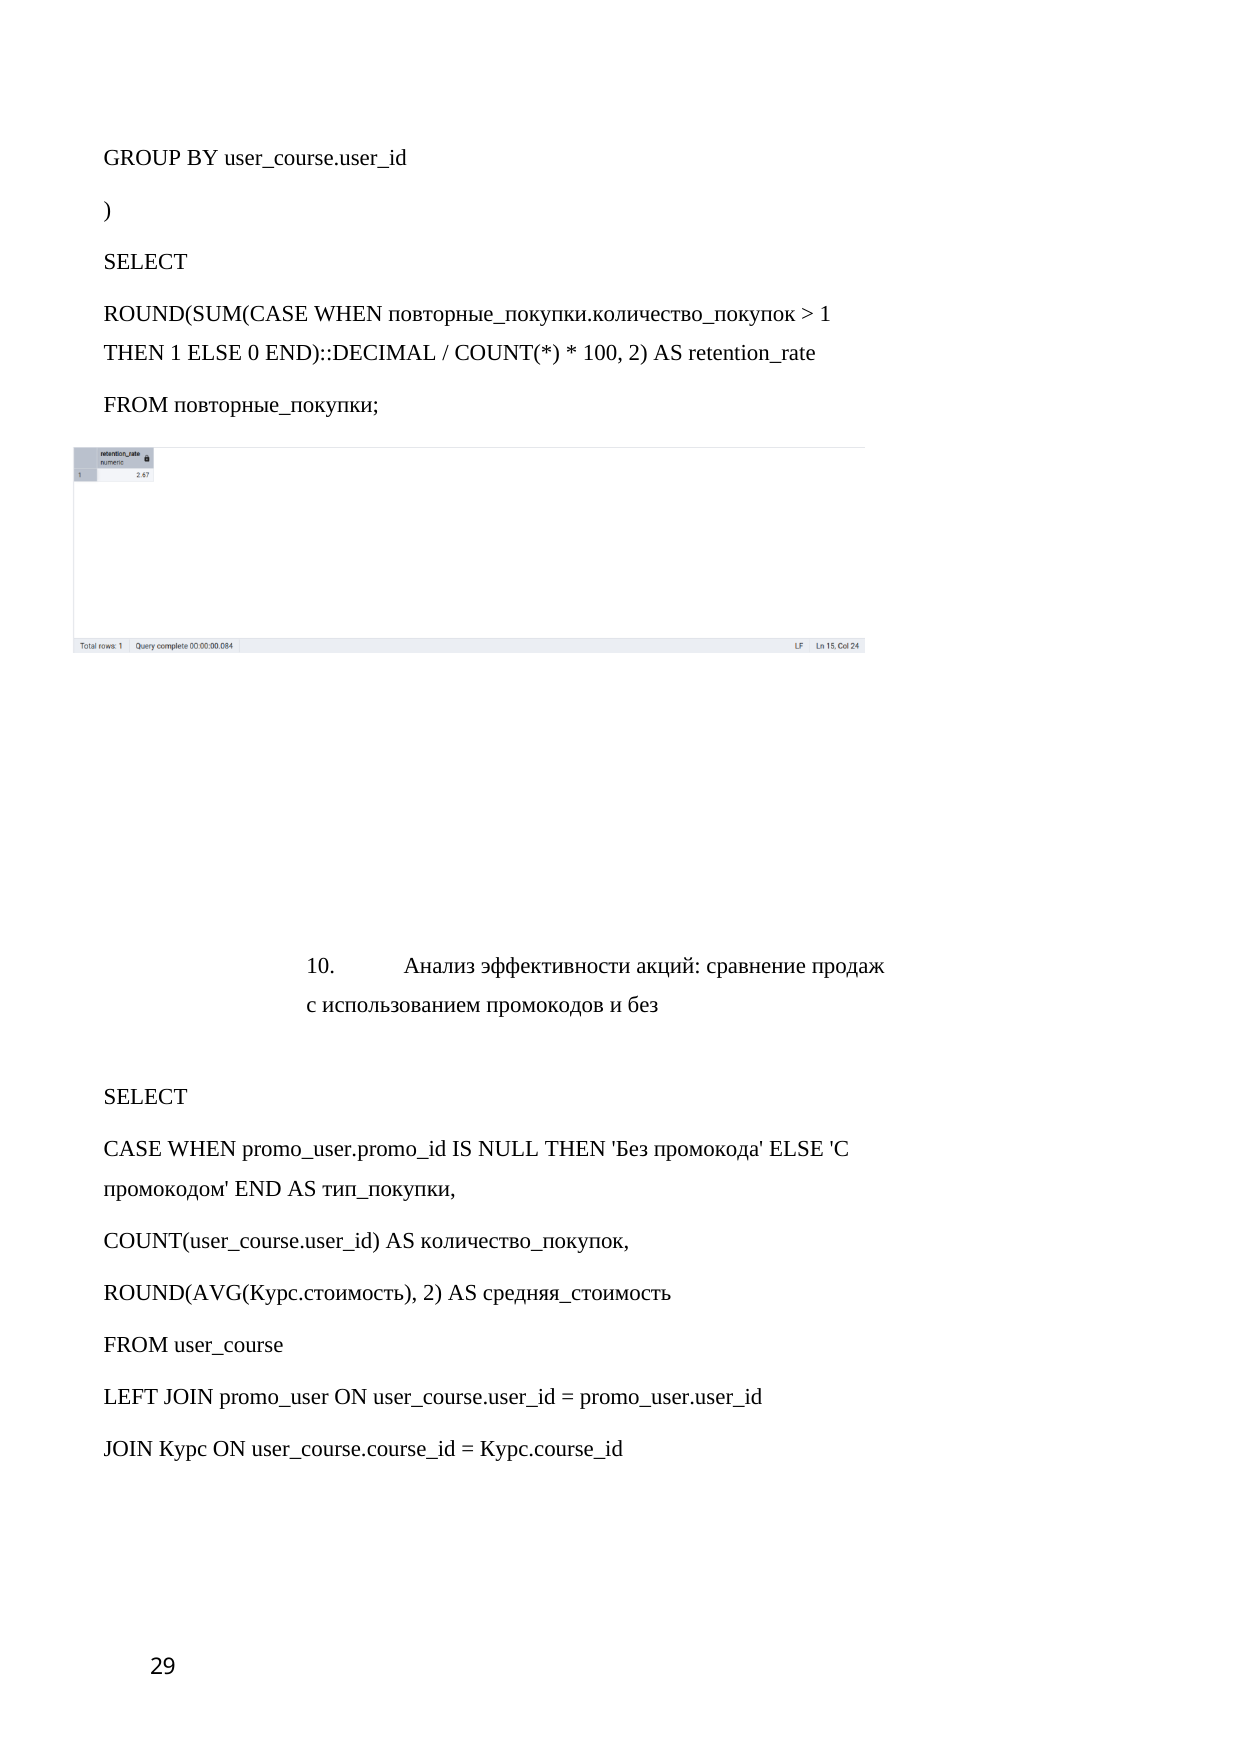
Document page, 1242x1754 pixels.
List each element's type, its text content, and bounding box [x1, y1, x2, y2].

list SELECT [103, 248, 896, 274]
list ROUND(SUM(CASE WHEN повторные_покупки.количество_покупок > 1 THEN 1 ELSE 0 END)::DECIMAL / COUNT(*) * 100, 2) AS retention_rate [103, 300, 896, 366]
list SELECT [103, 1083, 896, 1109]
list ) [103, 196, 896, 222]
list COUNT(user_course.user_id) AS количество_покупок, [103, 1227, 896, 1253]
list LEFT JOIN promo_user ON user_course.user_id = promo_user.user_id [103, 1383, 896, 1409]
list FROM user_course [103, 1331, 896, 1357]
picture [72, 447, 865, 653]
list CASE WHEN promo_user.promo_id IS NULL THEN 'Без промокода' ELSE 'С промокодом' END AS тип_покупки, [103, 1135, 896, 1201]
list ROUND(AVG(Курс.стоимость), 2) AS средняя_стоимость [103, 1279, 896, 1305]
list GROUP BY user_course.user_id [103, 144, 896, 170]
list JOIN Курс ON user_course.course_id = Курс.course_id [103, 1435, 896, 1461]
list Анализ эффективности акций: сравнение продаж с использованием промокодов и без [306, 952, 896, 1057]
list FROM повторные_покупки; [103, 392, 896, 418]
